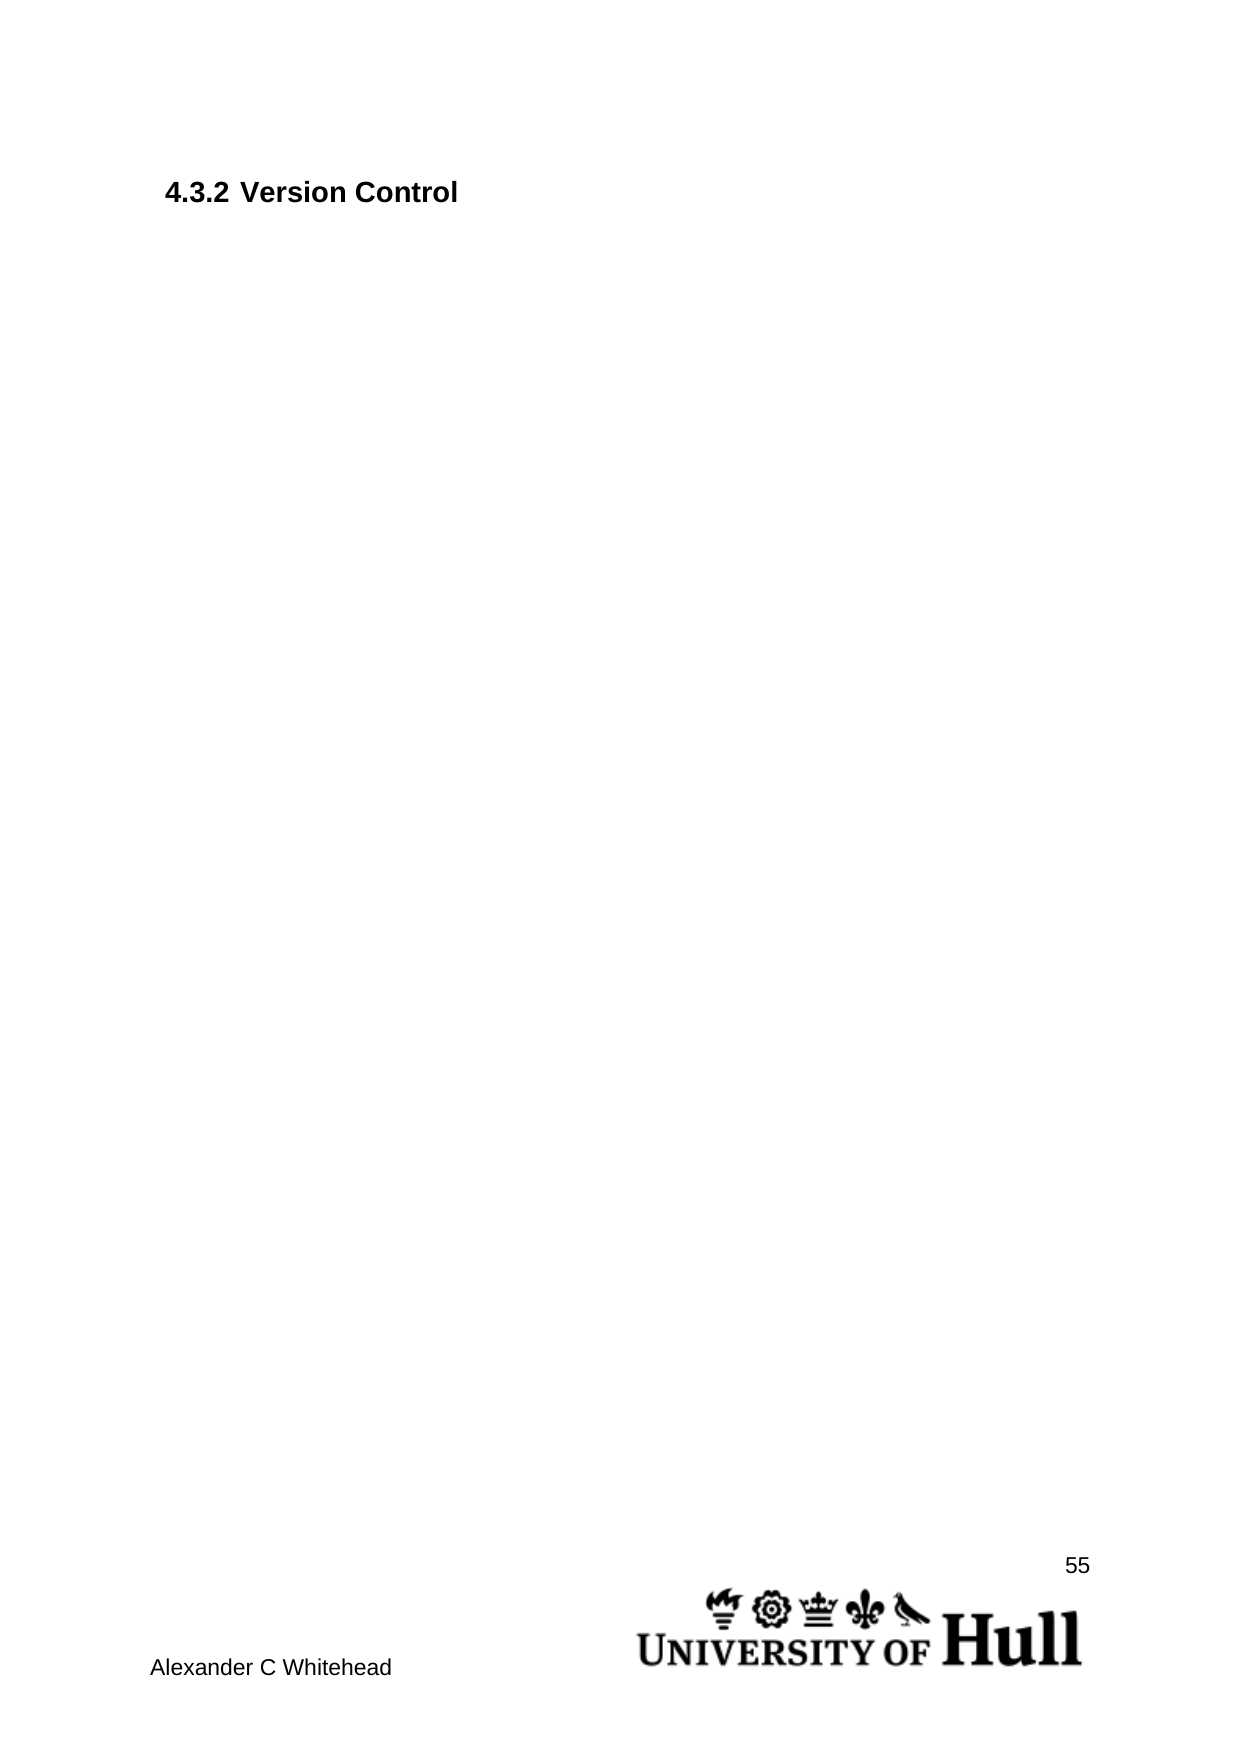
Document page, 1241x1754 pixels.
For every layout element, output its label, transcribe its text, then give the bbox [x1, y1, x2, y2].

picture [630, 1578, 1091, 1676]
subtitle Version Control [165, 175, 1090, 208]
